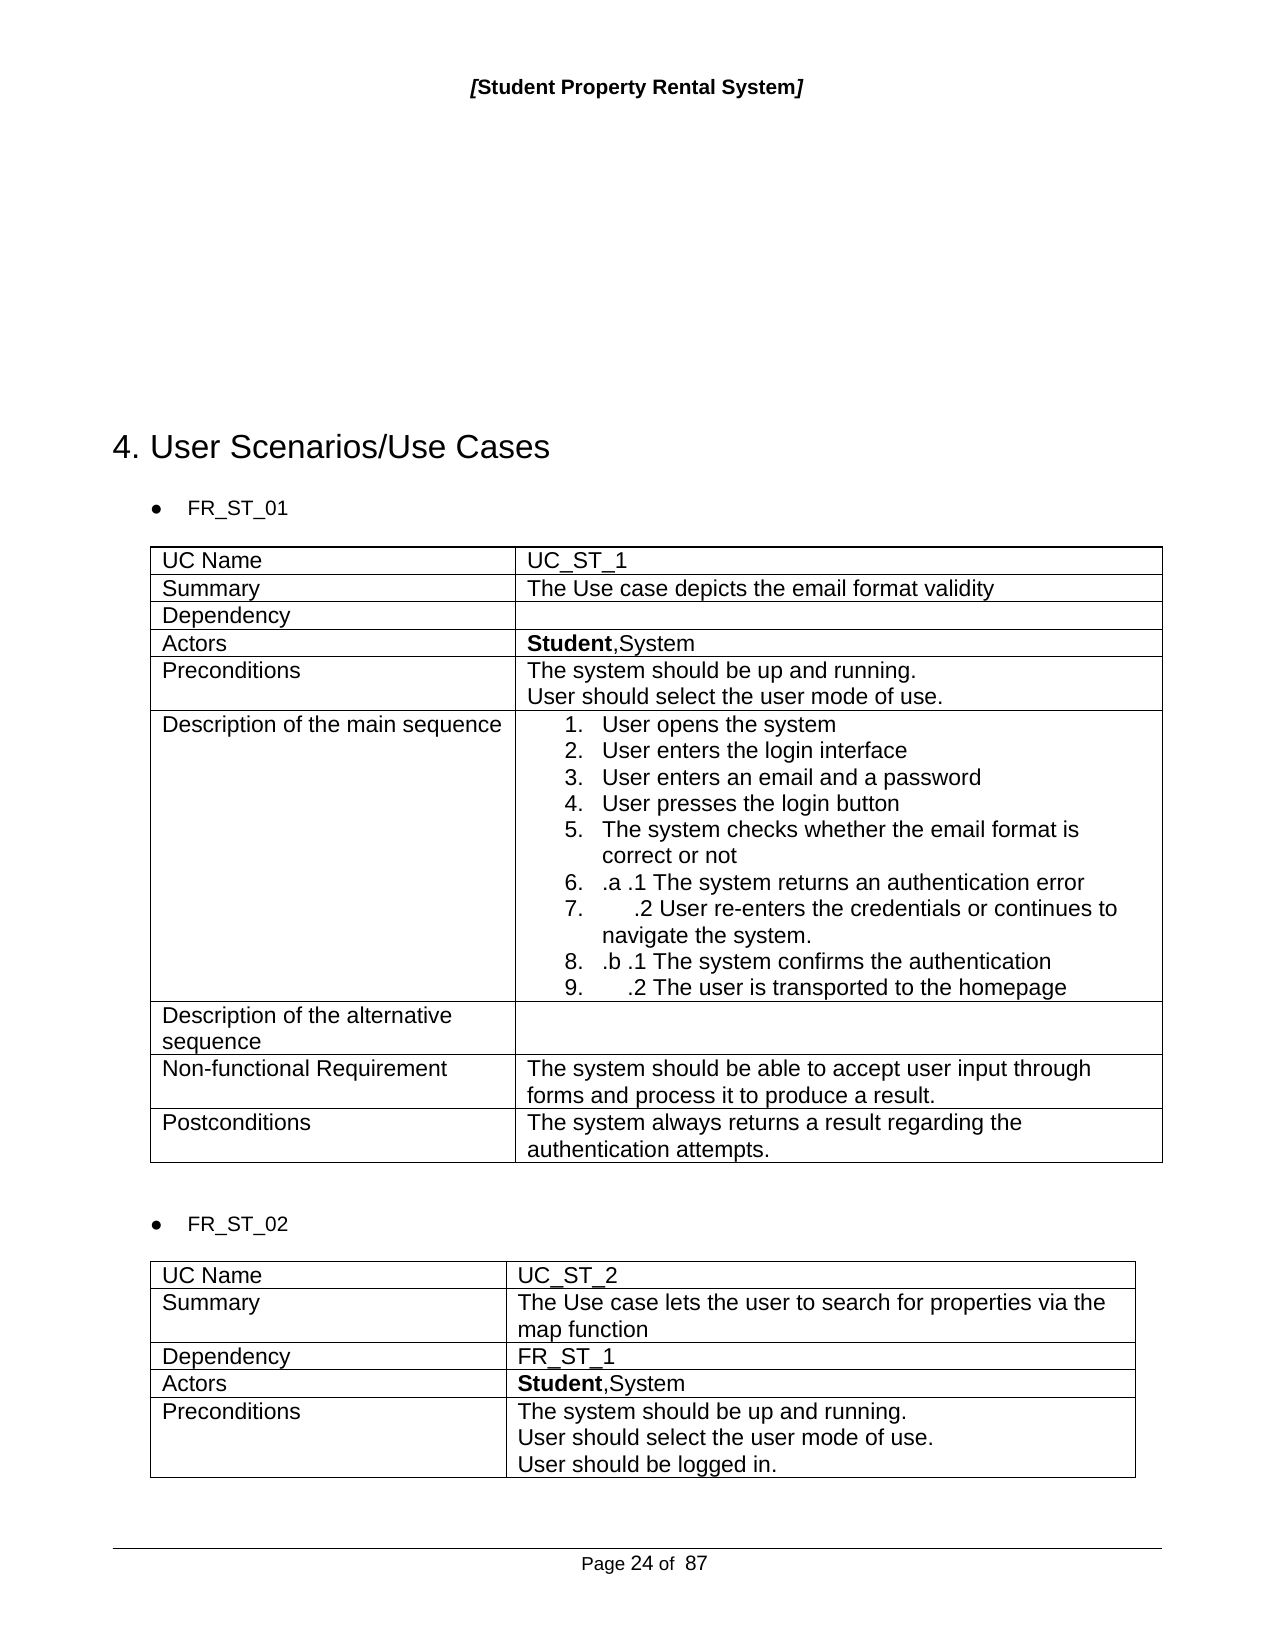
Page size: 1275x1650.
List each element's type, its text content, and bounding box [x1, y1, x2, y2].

table_header UC Name [151, 1262, 506, 1288]
table_cell Actors [151, 1370, 506, 1397]
table_cell The system should be up and running. User should select the user mode of use. User should be logged in. [507, 1398, 1135, 1477]
table_cell Dependency [151, 1343, 506, 1369]
table_cell The Use case lets the user to search for properties via the map function [507, 1289, 1135, 1342]
table_cell Summary [151, 1289, 506, 1342]
table_cell FR_ST_1 [507, 1343, 1135, 1369]
table_cell Student,System [507, 1370, 1135, 1397]
subtitle User Scenarios/Use Cases [112, 427, 1162, 466]
list FR_ST_02 [150, 1212, 1162, 1236]
list FR_ST_01 [150, 496, 1162, 520]
table_header UC_ST_2 [507, 1262, 1135, 1288]
table_cell Preconditions [151, 1398, 506, 1477]
